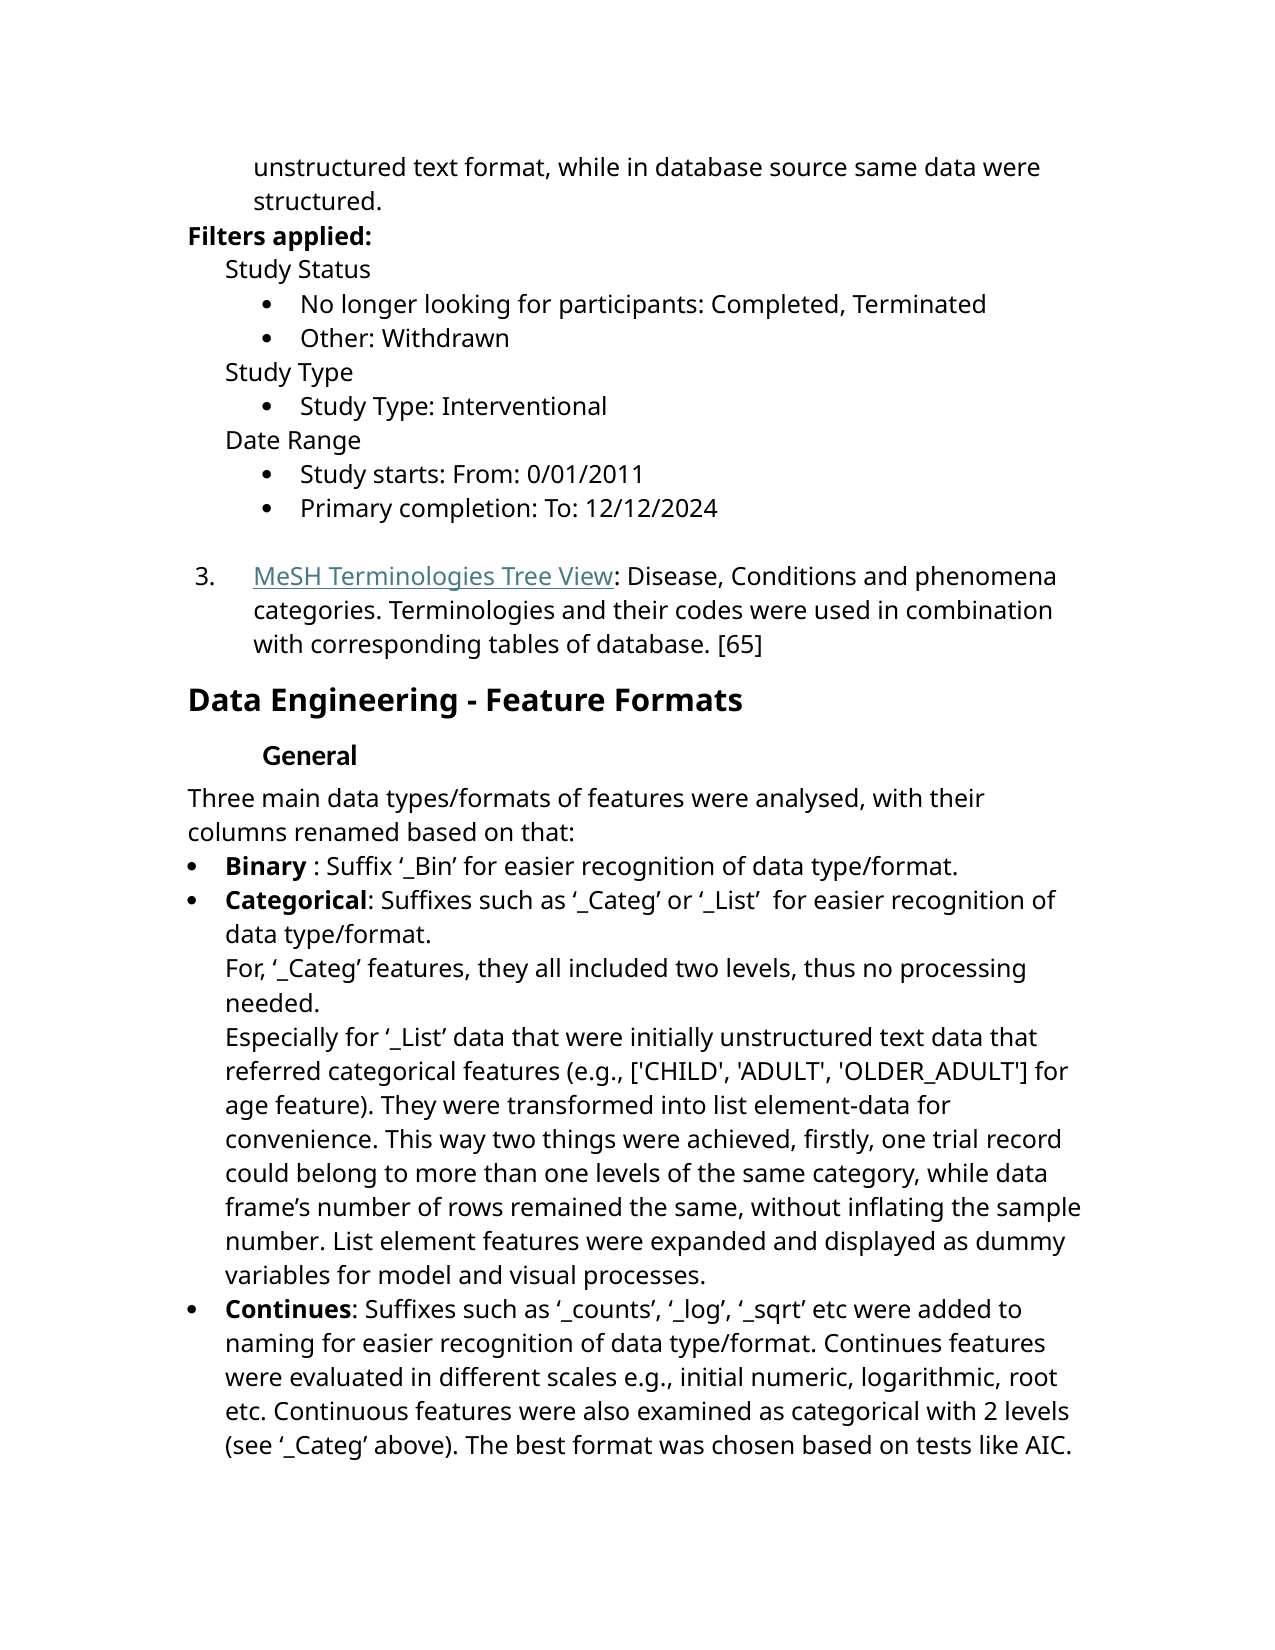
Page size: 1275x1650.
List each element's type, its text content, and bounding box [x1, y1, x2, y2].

list Other: Withdrawn [262, 320, 1087, 354]
list Study Type: Interventional [262, 388, 1087, 422]
subtitle General [262, 737, 1087, 772]
text Filters applied: [187, 218, 1087, 252]
list Primary completion: To: 12/12/2024 [262, 491, 1087, 525]
text Study Type [225, 354, 1087, 388]
list Study starts: From: 0/01/2011 [262, 457, 1087, 491]
list Categorical: Suffixes such as ‘_Categ’ or ‘_List’ for easier recognition of data type/format. For, ‘_Categ’ features, they all included two levels, thus no processing needed. Especially for ‘_List’ data that were initially unstructured text data that referred categorical features (e.g., ['CHILD', 'ADULT', 'OLDER_ADULT'] for age feature). They were transformed into list element-data for convenience. This way two things were achieved, firstly, one trial record could belong to more than one levels of the same category, while data frame’s number of rows remained the same, without inflating the sample number. List element features were expanded and displayed as dummy variables for model and visual processes. [187, 883, 1087, 1292]
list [216, 150, 1087, 218]
text Study Status [225, 252, 1087, 286]
text Date Range [225, 422, 1087, 457]
list Binary : Suffix ‘_Bin’ for easier recognition of data type/format. [187, 849, 1087, 883]
list Continues: Suffixes such as ‘_counts’, ‘_log’, ‘_sqrt’ etc were added to naming for easier recognition of data type/format. Continues features were evaluated in different scales e.g., initial numeric, logarithmic, root etc. Continuous features were also examined as categorical with 2 levels (see ‘_Categ’ above). The best format was chosen based on tests like AIC. [187, 1292, 1087, 1462]
list MeSH Terminologies Tree View: Disease, Conditions and phenomena categories. Terminologies and their codes were used in combination with corresponding tables of database. [216, 559, 1087, 661]
list No longer looking for participants: Completed, Terminated [262, 286, 1087, 320]
subtitle Data Engineering - Feature Formats [187, 678, 1087, 720]
text Three main data types/formats of features were analysed, with their columns renamed based on that: [187, 781, 1087, 849]
